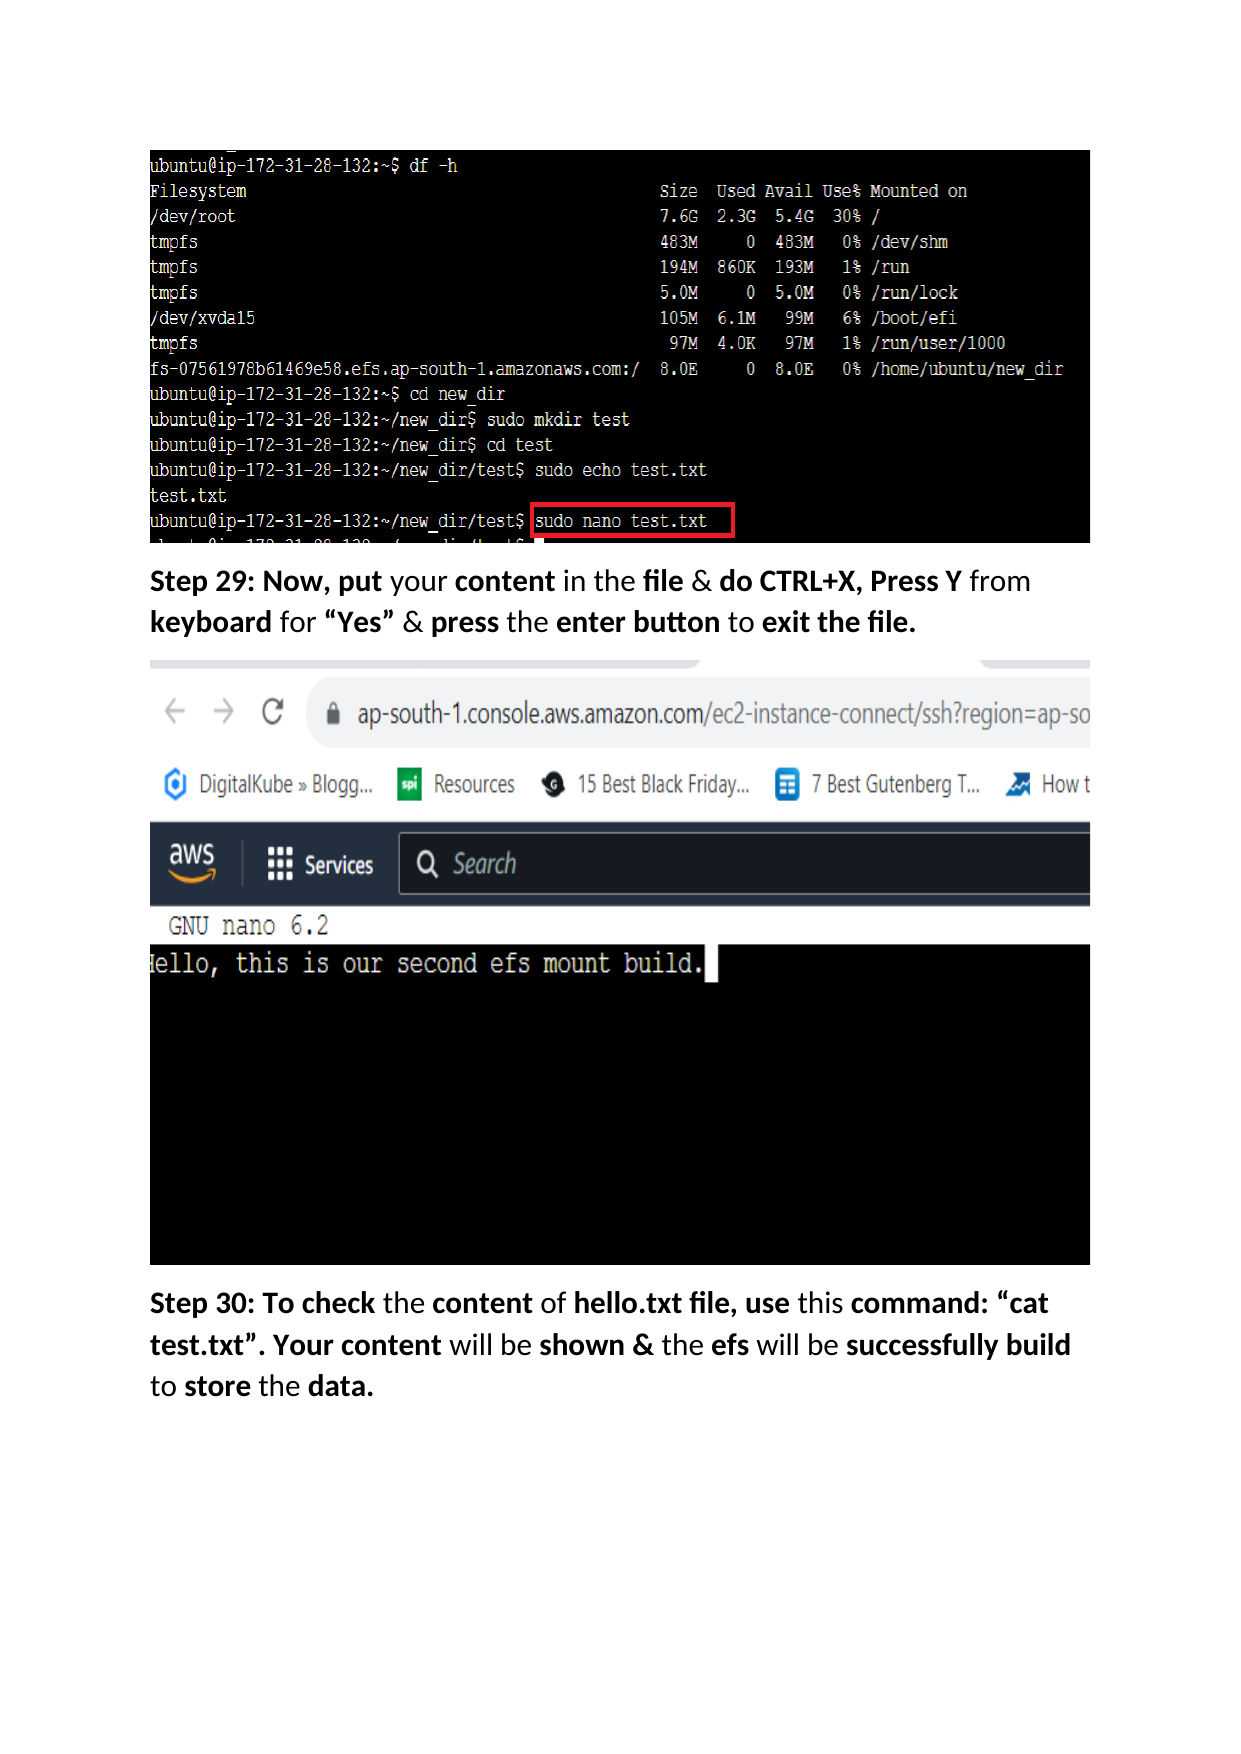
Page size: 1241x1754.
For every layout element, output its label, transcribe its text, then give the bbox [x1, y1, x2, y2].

picture [150, 660, 1091, 1265]
picture [150, 150, 1091, 543]
text Step 30: To check the content of hello.txt file, use this command: “cat test.txt”. Your content will be shown & the efs will be successfully build to store the data. [150, 1283, 1090, 1404]
text Step 29: Now, put your content in the file & do CTRL+X, Press Y from keyboard for “Yes” & press the enter button to exit the file. [150, 561, 1090, 640]
